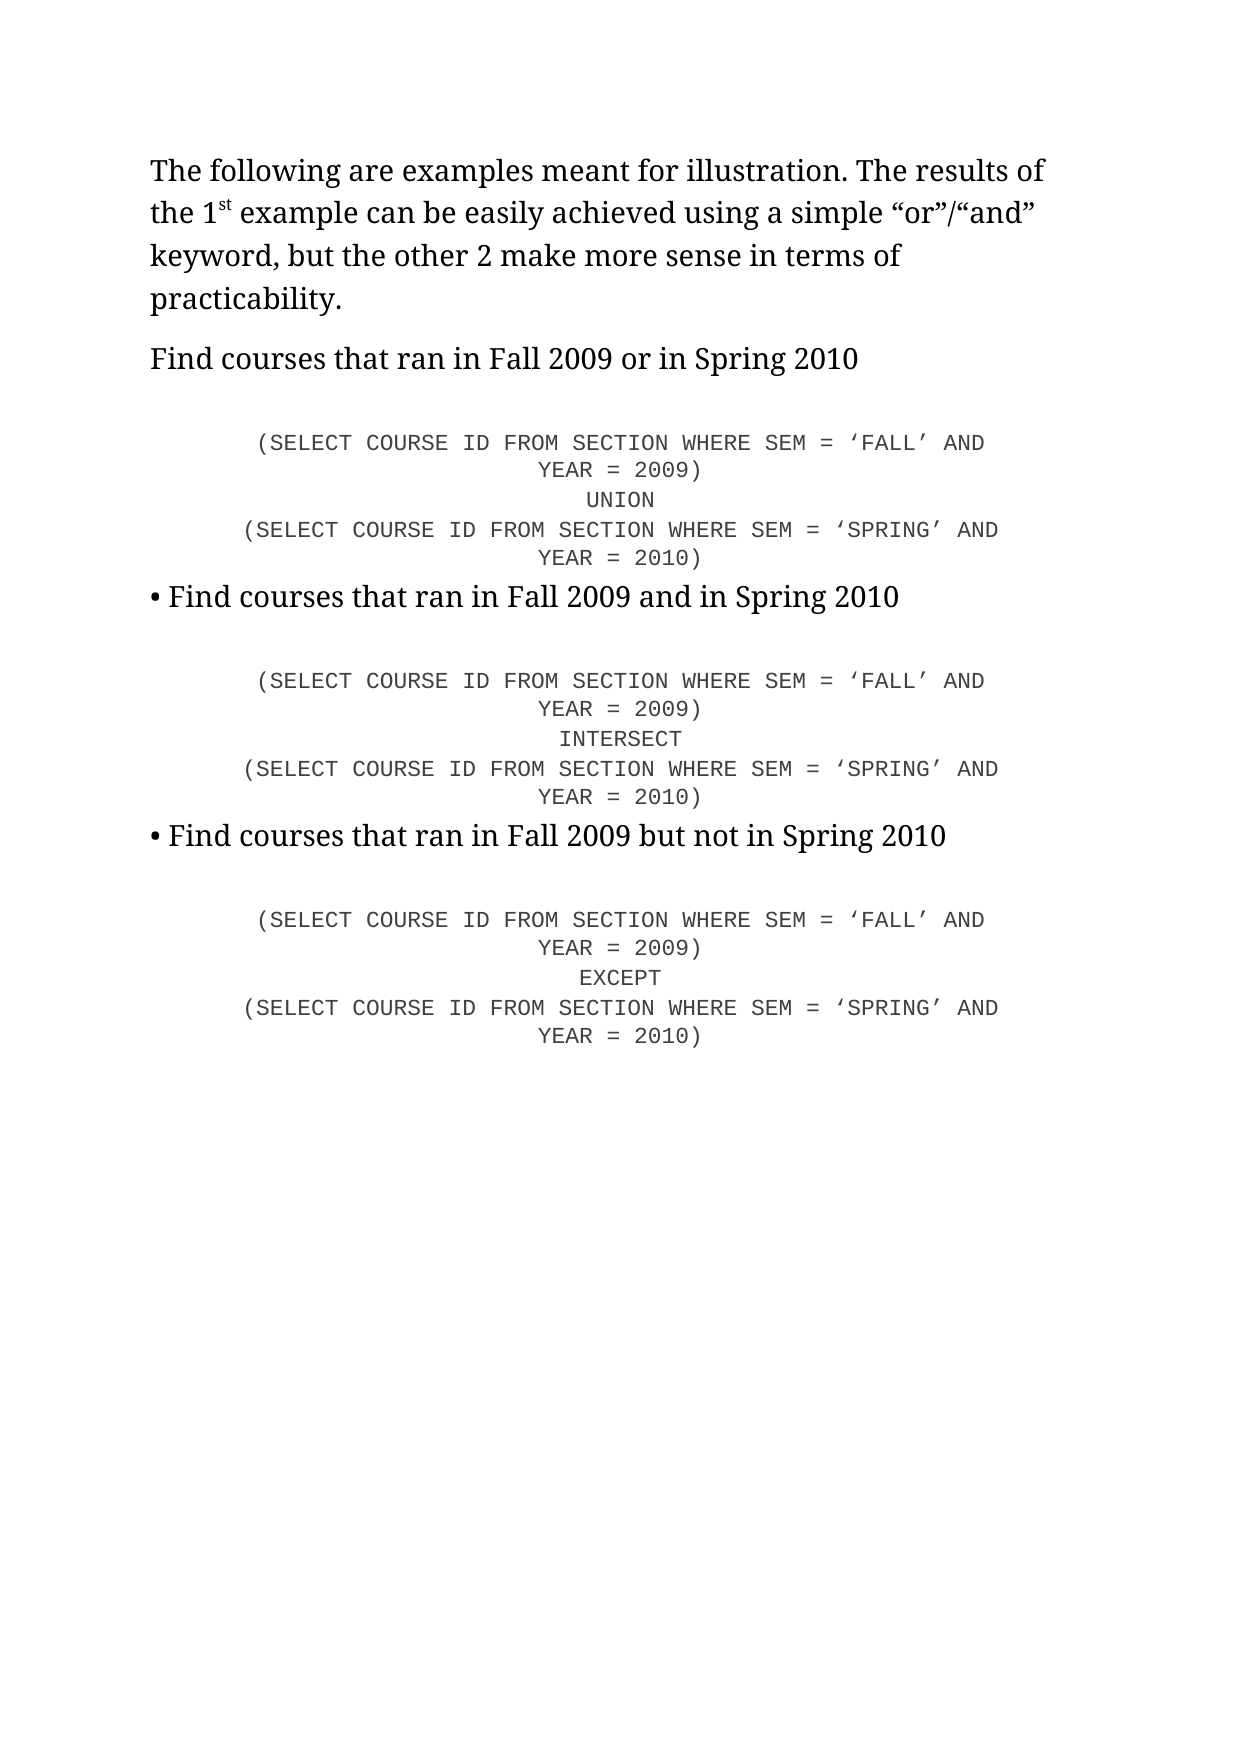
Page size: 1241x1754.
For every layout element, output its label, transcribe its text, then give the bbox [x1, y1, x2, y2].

text EXCEPT [240, 966, 1000, 992]
text Find courses that ran in Fall 2009 or in Spring 2010 [150, 338, 1090, 378]
text • Find courses that ran in Fall 2009 and in Spring 2010 [150, 577, 1090, 616]
text (SELECT COURSE ID FROM SECTION WHERE SEM = ‘FALL’ AND YEAR = 2009) [240, 431, 1000, 485]
text The following are examples meant for illustration. The results of the 1st example can be easily achieved using a simple “or”/“and” keyword, but the other 2 make more sense in terms of practicability. [150, 150, 1090, 318]
text UNION [240, 489, 1000, 515]
text • Find courses that ran in Fall 2009 but not in Spring 2010 [150, 815, 1090, 855]
text INTERSECT [240, 727, 1000, 753]
text (SELECT COURSE ID FROM SECTION WHERE SEM = ‘SPRING’ AND YEAR = 2010) [240, 757, 1000, 811]
text (SELECT COURSE ID FROM SECTION WHERE SEM = ‘SPRING’ AND YEAR = 2010) [240, 996, 1000, 1050]
text (SELECT COURSE ID FROM SECTION WHERE SEM = ‘FALL’ AND YEAR = 2009) [240, 908, 1000, 962]
text (SELECT COURSE ID FROM SECTION WHERE SEM = ‘FALL’ AND YEAR = 2009) [240, 669, 1000, 723]
text (SELECT COURSE ID FROM SECTION WHERE SEM = ‘SPRING’ AND YEAR = 2010) [240, 519, 1000, 573]
